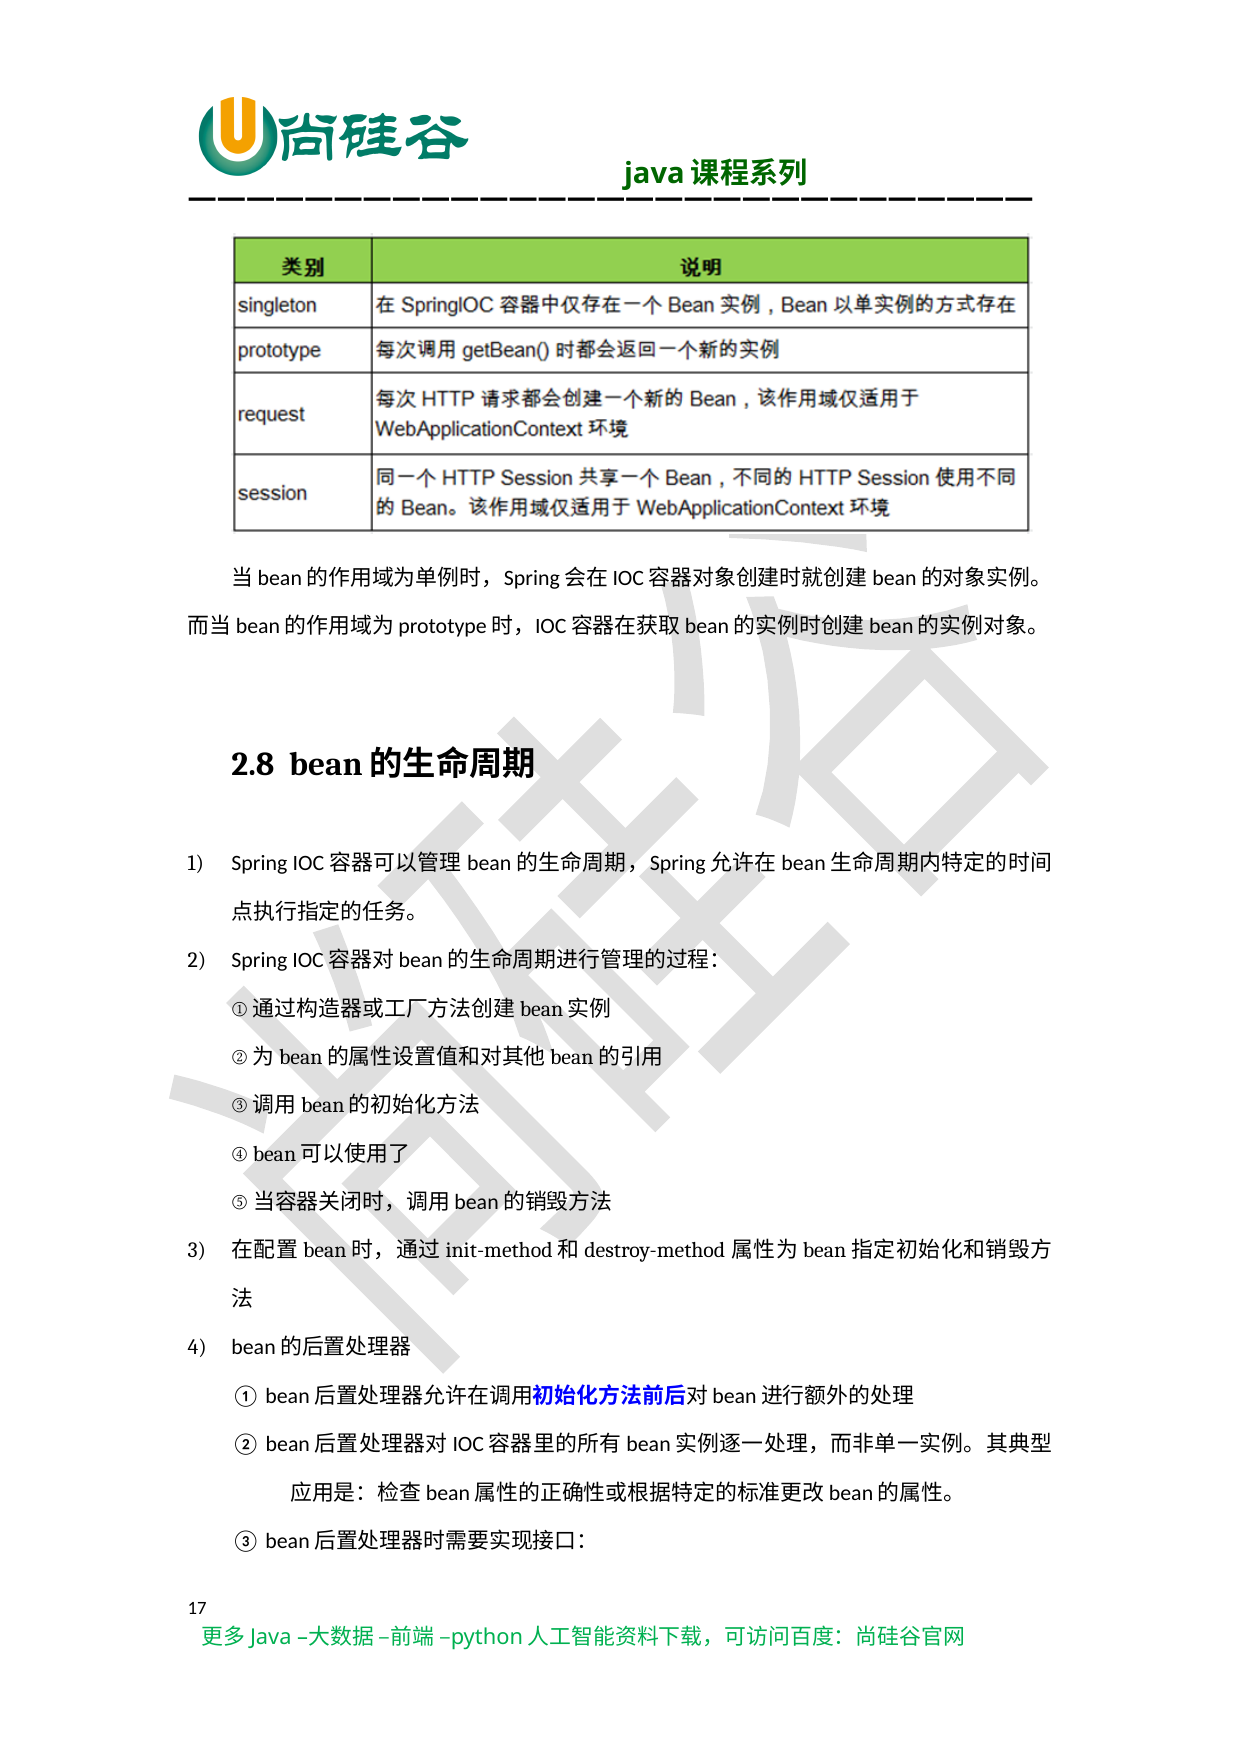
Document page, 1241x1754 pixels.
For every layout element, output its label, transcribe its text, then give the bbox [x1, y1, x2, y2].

subtitle 2.8 bean的生命周期 [187, 729, 1053, 794]
picture [231, 233, 1033, 534]
text ① bean后置处理器允许在调用初始化方法前后对bean进行额外的处理 [187, 1377, 1053, 1410]
text 当bean的作用域为单例时，Spring会在IOC容器对象创建时就创建bean的对象实例。而当bean的作用域为prototype时，IOC容器在获取bean的实例时创建bean的实例对象。 [187, 559, 1053, 641]
text ⑤ 当容器关闭时，调用bean的销毁方法 [187, 1183, 1053, 1216]
picture [187, 88, 476, 184]
list 在配置bean时，通过init-method和destroy-method 属性为bean指定初始化和销毁方法 [187, 1232, 1053, 1313]
text ① 通过构造器或工厂方法创建bean实例 [187, 990, 1053, 1023]
text ② 为bean的属性设置值和对其他bean的引用 [187, 1038, 1053, 1071]
text ④ bean可以使用了 [187, 1135, 1053, 1168]
text ② bean后置处理器对IOC容器里的所有bean实例逐一处理，而非单一实例。其典型 应用是：检查bean属性的正确性或根据特定的标准更改bean的属性。 [187, 1426, 1053, 1507]
list Spring IOC容器对bean的生命周期进行管理的过程： [187, 942, 1053, 974]
text ③ 调用bean的初始化方法 [187, 1087, 1053, 1119]
text ③ bean后置处理器时需要实现接口： [187, 1523, 1053, 1555]
list Spring IOC容器可以管理bean的生命周期，Spring允许在bean生命周期内特定的时间点执行指定的任务。 [187, 845, 1053, 926]
list bean的后置处理器 [187, 1329, 1053, 1361]
